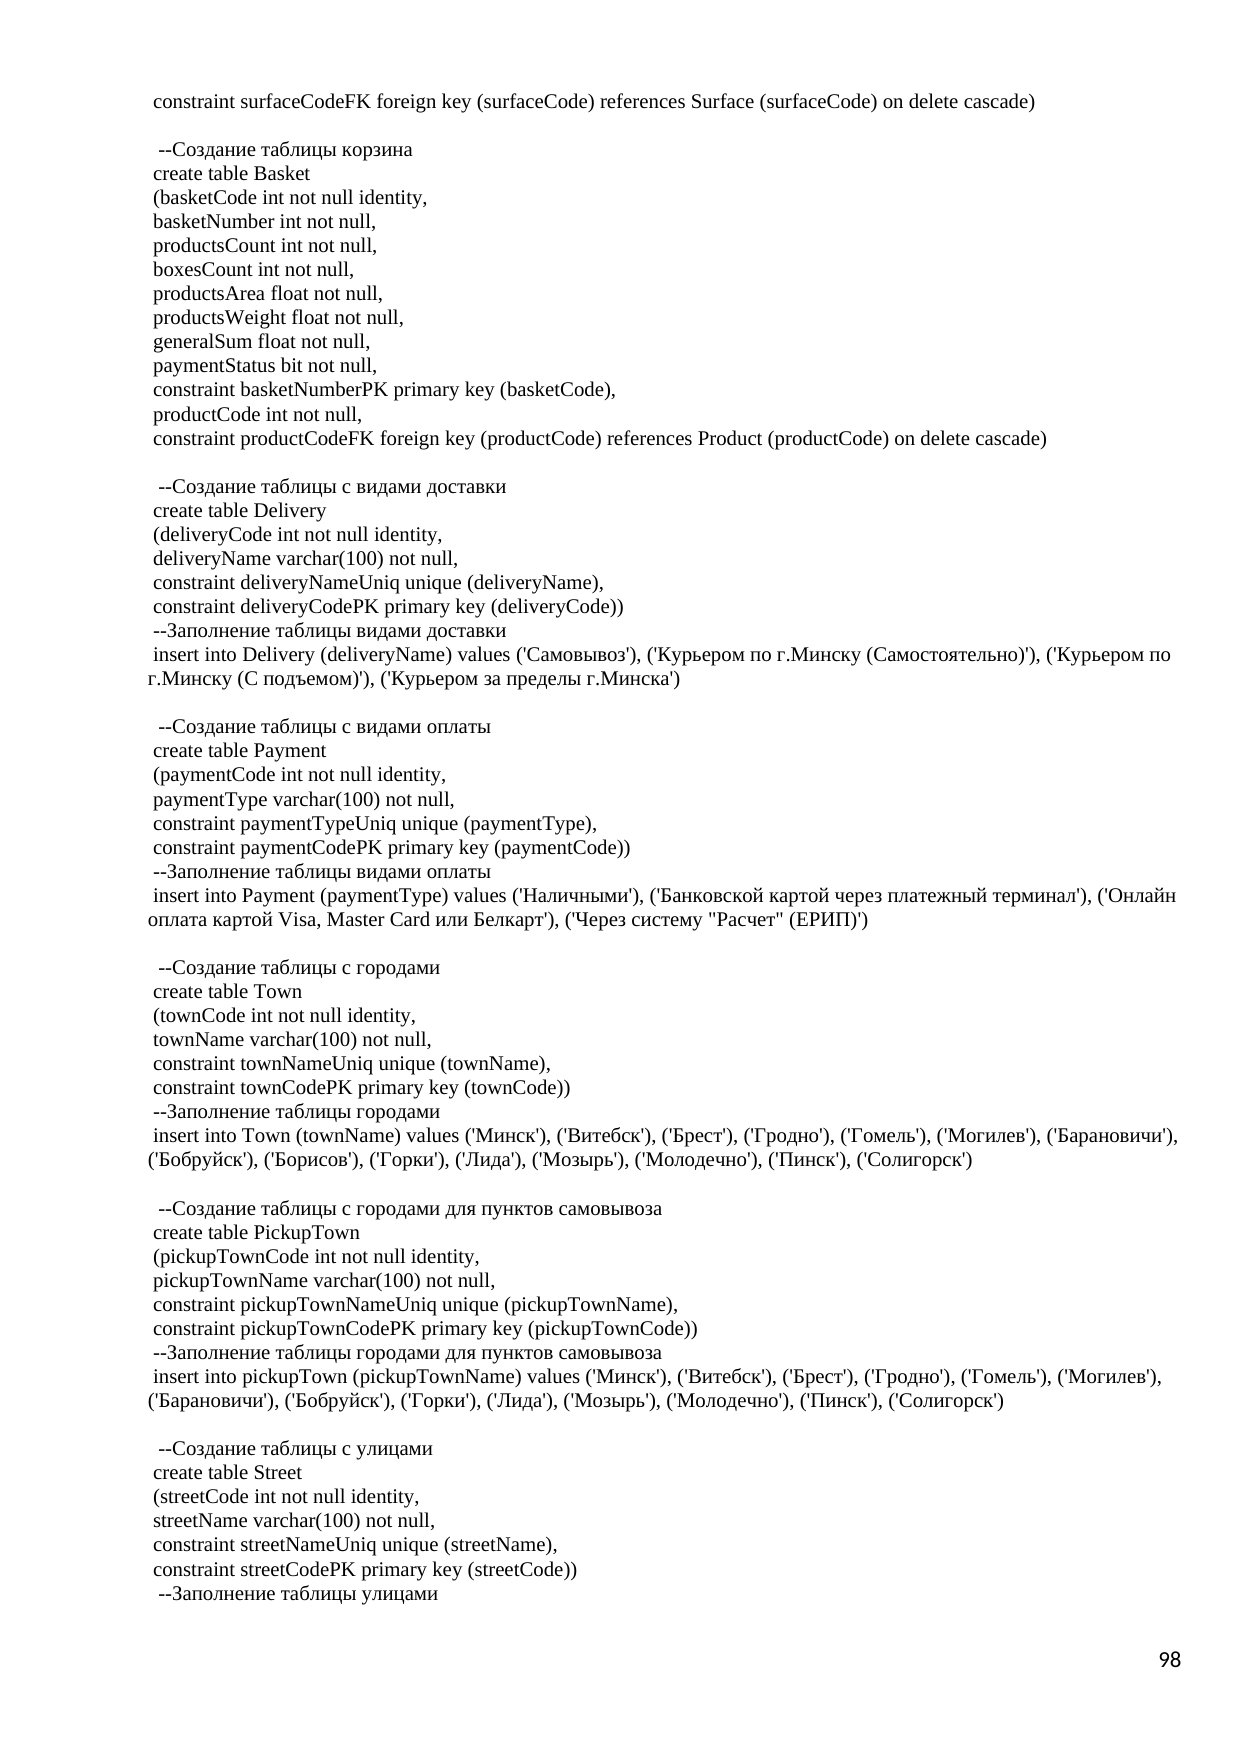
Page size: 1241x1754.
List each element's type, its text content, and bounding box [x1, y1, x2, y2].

text pickupTownName varchar(100) not null, [148, 1268, 1181, 1292]
text (paymentCode int not null identity, [148, 762, 1181, 786]
text constraint paymentCodePK primary key (paymentCode)) [148, 834, 1181, 859]
text constraint deliveryNameUniq unique (deliveryName), [148, 570, 1181, 594]
text paymentType varchar(100) not null, [148, 786, 1181, 811]
text deliveryName varchar(100) not null, [148, 546, 1181, 570]
text generalSum float not null, [148, 329, 1181, 353]
text insert into Town (townName) values ('Минск'), ('Витебск'), ('Брест'), ('Гродно'), ('Гомель'), ('Могилев'), ('Барановичи'), ('Бобруйск'), ('Борисов'), ('Горки'), ('Лида'), ('Мозырь'), ('Молодечно'), ('Пинск'), ('Солигорск') [148, 1123, 1181, 1171]
text --Заполнение таблицы видами доставки [148, 618, 1181, 642]
text (pickupTownCode int not null identity, [148, 1244, 1181, 1268]
text --Создание таблицы с видами оплаты [148, 714, 1181, 738]
text (deliveryCode int not null identity, [148, 522, 1181, 546]
text constraint townCodePK primary key (townCode)) [148, 1075, 1181, 1099]
text create table Town [148, 979, 1181, 1003]
text create table PickupTown [148, 1219, 1181, 1244]
text boxesCount int not null, [148, 257, 1181, 281]
text constraint townNameUniq unique (townName), [148, 1051, 1181, 1075]
text insert into Delivery (deliveryName) values ('Самовывоз'), ('Курьером по г.Минску (Самостоятельно)'), ('Курьером по г.Минску (С подъемом)'), ('Курьером за пределы г.Минска') [148, 642, 1181, 690]
text --Создание таблицы с видами доставки [148, 474, 1181, 498]
text insert into Payment (paymentType) values ('Наличными'), ('Банковской картой через платежный терминал'), ('Онлайн оплата картой Visa, Master Card или Белкарт'), ('Через систему "Расчет" (ЕРИП)') [148, 883, 1181, 931]
text constraint deliveryCodePK primary key (deliveryCode)) [148, 594, 1181, 618]
text constraint streetCodePK primary key (streetCode)) [148, 1556, 1181, 1581]
text paymentStatus bit not null, [148, 353, 1181, 377]
text productsWeight float not null, [148, 305, 1181, 329]
text streetName varchar(100) not null, [148, 1508, 1181, 1532]
text (townCode int not null identity, [148, 1003, 1181, 1027]
text constraint pickupTownCodePK primary key (pickupTownCode)) [148, 1316, 1181, 1340]
text --Заполнение таблицы городами [148, 1099, 1181, 1123]
text --Заполнение таблицы улицами [148, 1581, 1181, 1604]
text basketNumber int not null, [148, 209, 1181, 233]
text create table Street [148, 1460, 1181, 1484]
text --Создание таблицы с городами [148, 955, 1181, 979]
text constraint pickupTownNameUniq unique (pickupTownName), [148, 1292, 1181, 1316]
text create table Delivery [148, 498, 1181, 522]
text productsCount int not null, [148, 233, 1181, 257]
text townName varchar(100) not null, [148, 1027, 1181, 1051]
text --Создание таблицы с улицами [148, 1436, 1181, 1460]
text (basketCode int not null identity, [148, 185, 1181, 209]
text constraint productCodeFK foreign key (productCode) references Product (productCode) on delete cascade) [148, 426, 1181, 449]
text --Создание таблицы с городами для пунктов самовывоза [148, 1196, 1181, 1219]
text productCode int not null, [148, 401, 1181, 426]
text create table Basket [148, 161, 1181, 185]
text constraint paymentTypeUniq unique (paymentType), [148, 811, 1181, 834]
text productsArea float not null, [148, 281, 1181, 305]
text --Создание таблицы корзина [148, 137, 1181, 161]
text constraint streetNameUniq unique (streetName), [148, 1532, 1181, 1556]
text --Заполнение таблицы видами оплаты [148, 859, 1181, 883]
text constraint surfaceCodeFK foreign key (surfaceCode) references Surface (surfaceCode) on delete cascade) [148, 89, 1181, 113]
text constraint basketNumberPK primary key (basketCode), [148, 377, 1181, 401]
text (streetCode int not null identity, [148, 1484, 1181, 1508]
text insert into pickupTown (pickupTownName) values ('Минск'), ('Витебск'), ('Брест'), ('Гродно'), ('Гомель'), ('Могилев'), ('Барановичи'), ('Бобруйск'), ('Горки'), ('Лида'), ('Мозырь'), ('Молодечно'), ('Пинск'), ('Солигорск') [148, 1364, 1181, 1412]
text --Заполнение таблицы городами для пунктов самовывоза [148, 1340, 1181, 1364]
text create table Payment [148, 738, 1181, 762]
